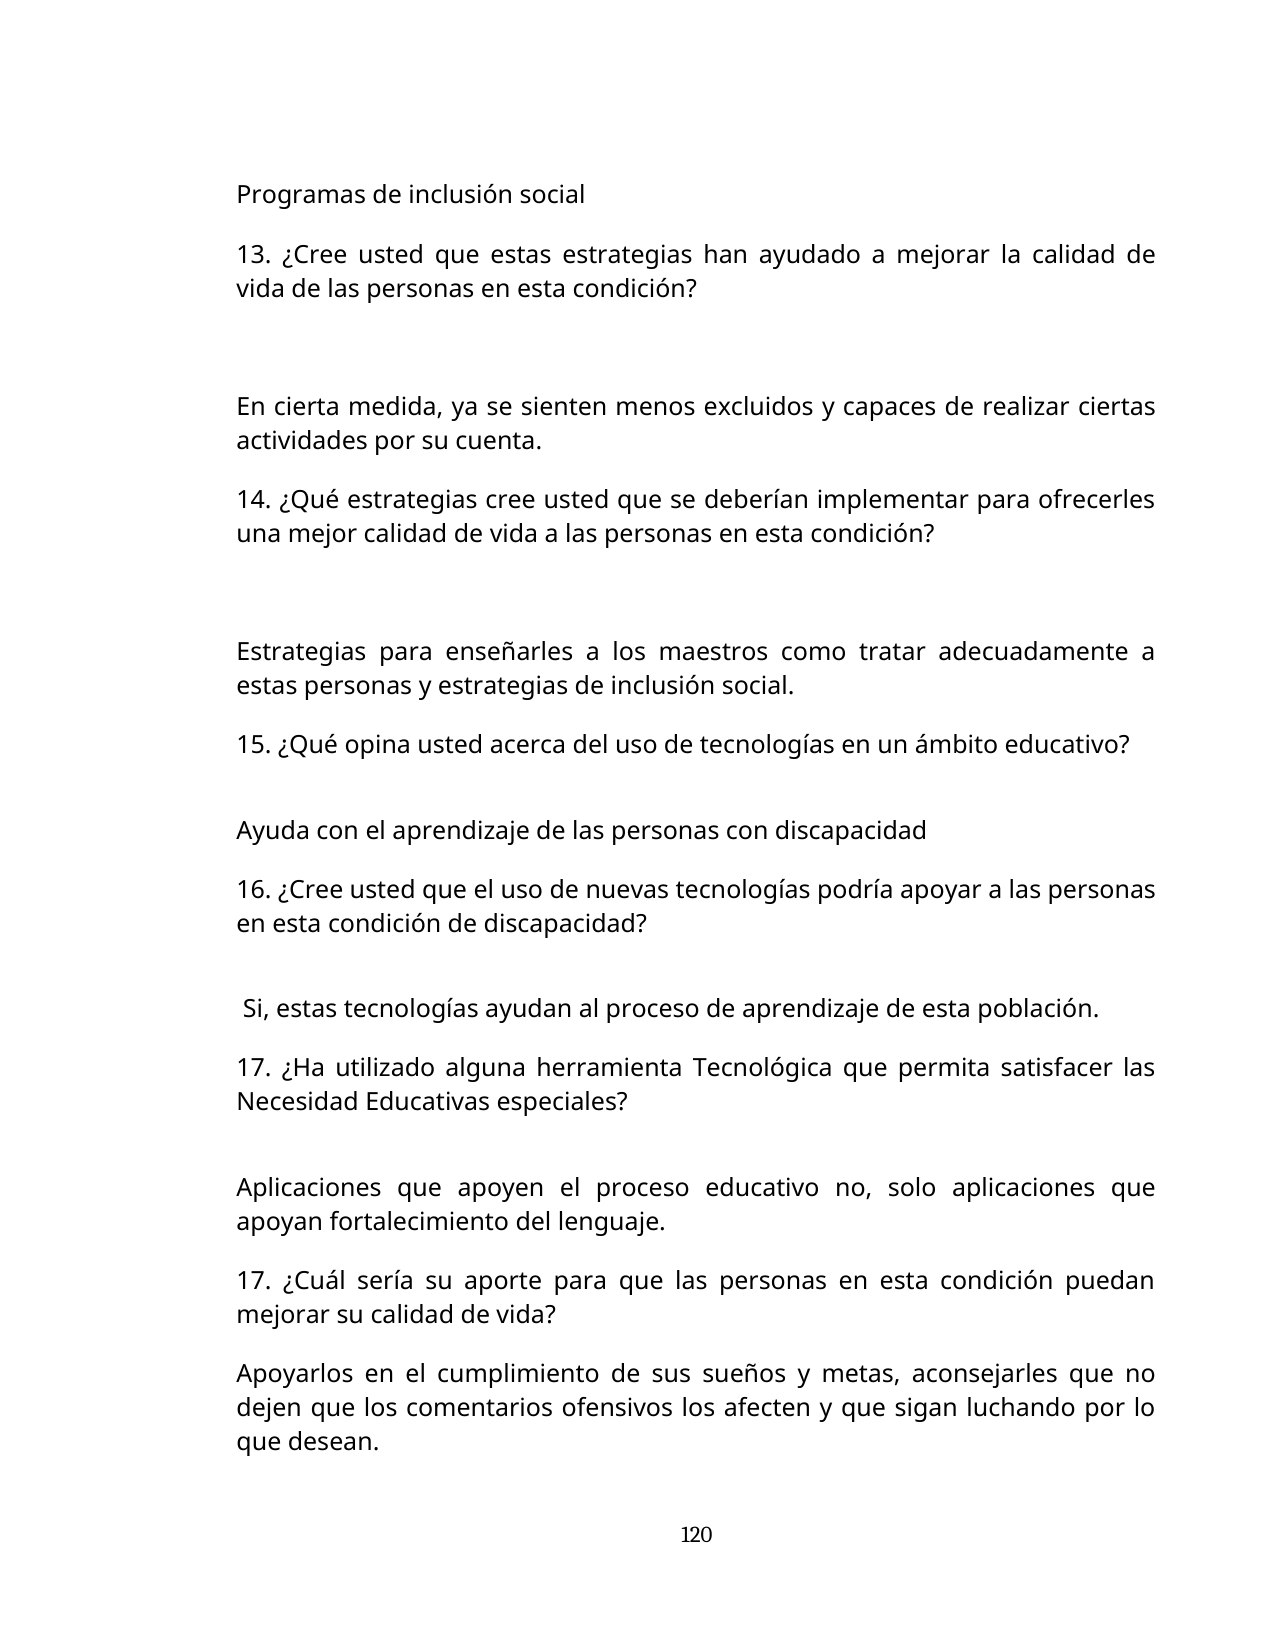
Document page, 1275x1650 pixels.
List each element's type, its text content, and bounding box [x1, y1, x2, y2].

text Ayuda con el aprendizaje de las personas con discapacidad [236, 812, 1157, 846]
text 13. ¿Cree usted que estas estrategias han ayudado a mejorar la calidad de vida de las personas en esta condición? [236, 236, 1157, 304]
text 17. ¿Ha utilizado alguna herramienta Tecnológica que permita satisfacer las Necesidad Educativas especiales? [236, 1050, 1157, 1118]
text 16. ¿Cree usted que el uso de nuevas tecnologías podría apoyar a las personas en esta condición de discapacidad? [236, 871, 1157, 939]
text Aplicaciones que apoyen el proceso educativo no, solo aplicaciones que apoyan fortalecimiento del lenguaje. [236, 1169, 1157, 1237]
text Si, estas tecnologías ayudan al proceso de aprendizaje de esta población. [236, 991, 1157, 1025]
text 17. ¿Cuál sería su aporte para que las personas en esta condición puedan mejorar su calidad de vida? [236, 1262, 1157, 1331]
text 14. ¿Qué estrategias cree usted que se deberían implementar para ofrecerles una mejor calidad de vida a las personas en esta condición? [236, 482, 1157, 550]
text Estrategias para enseñarles a los maestros como tratar adecuadamente a estas personas y estrategias de inclusión social. [236, 634, 1157, 702]
text 15. ¿Qué opina usted acerca del uso de tecnologías en un ámbito educativo? [236, 727, 1157, 761]
text Apoyarlos en el cumplimiento de sus sueños y metas, aconsejarles que no dejen que los comentarios ofensivos los afecten y que sigan luchando por lo que desean. [236, 1356, 1157, 1458]
text En cierta medida, ya se sienten menos excluidos y capaces de realizar ciertas actividades por su cuenta. [236, 388, 1157, 457]
text Programas de inclusión social [236, 177, 1157, 211]
